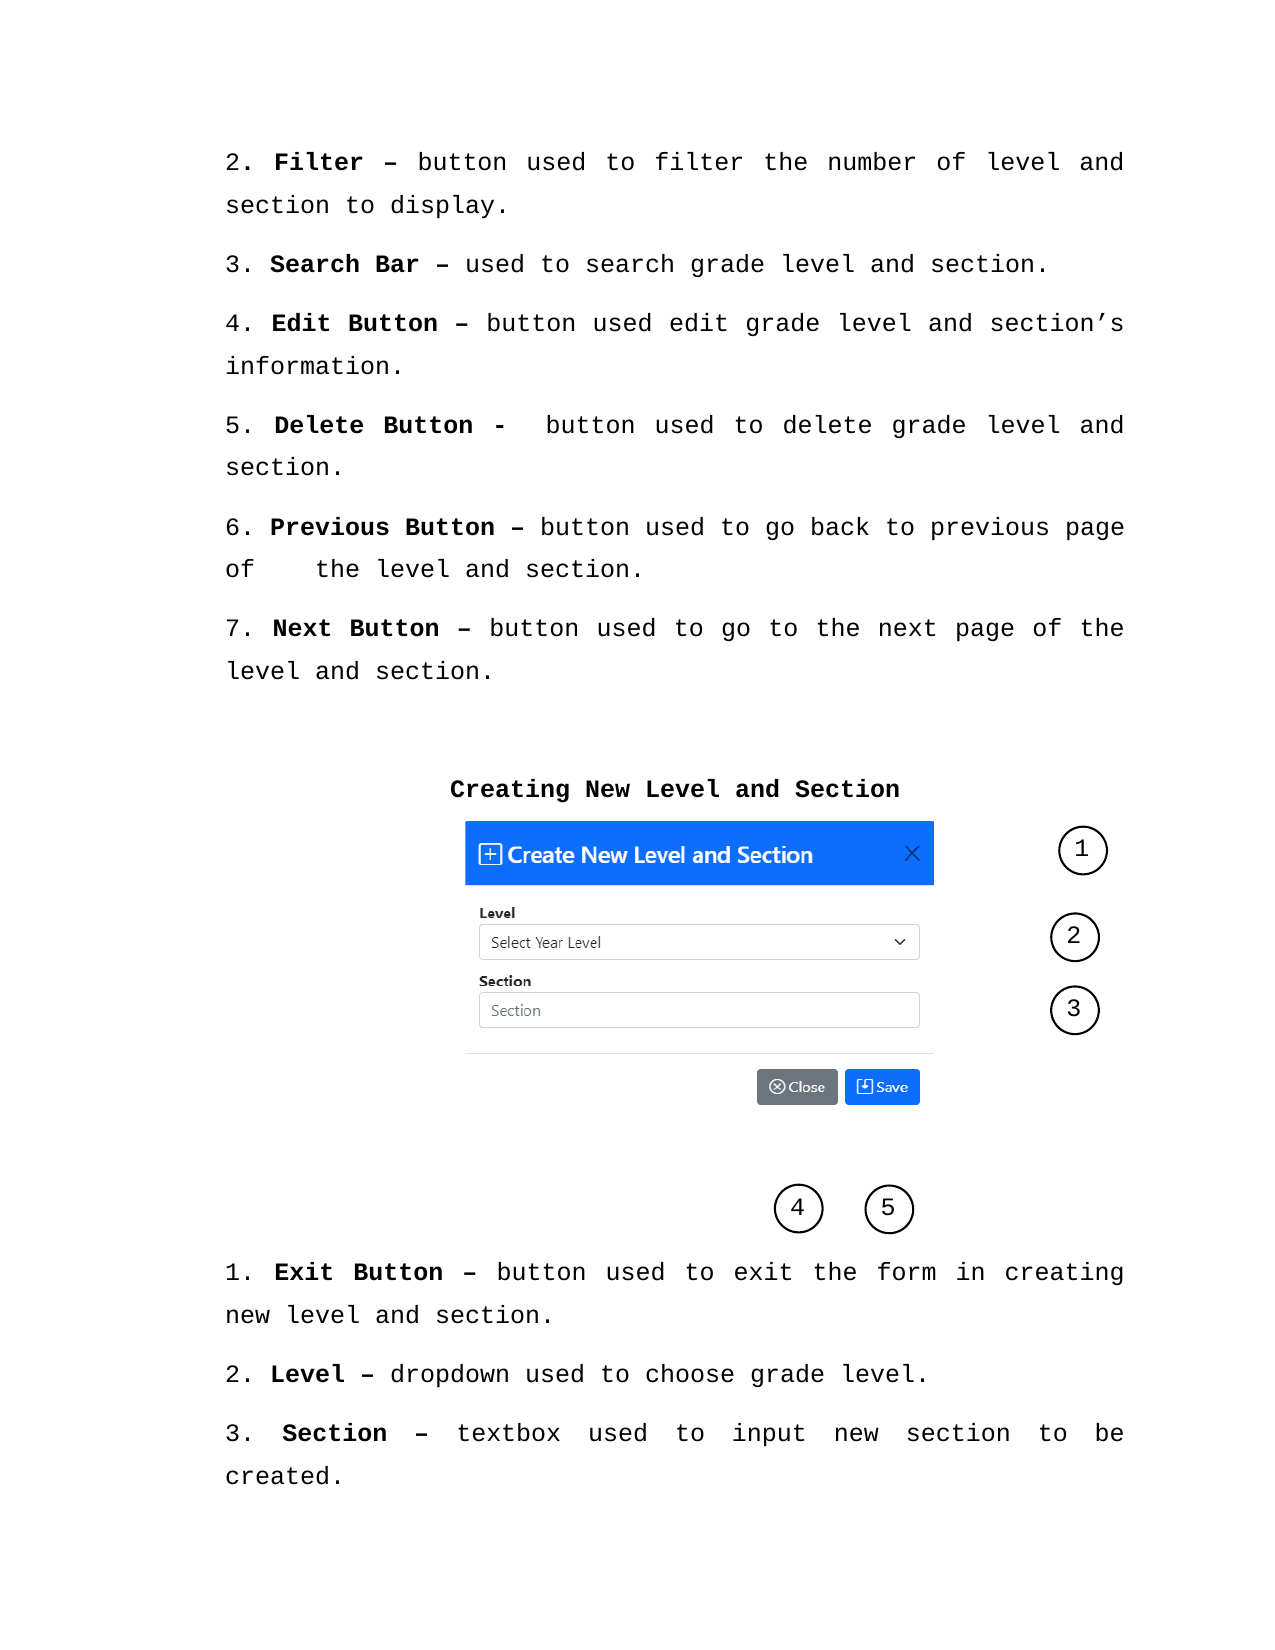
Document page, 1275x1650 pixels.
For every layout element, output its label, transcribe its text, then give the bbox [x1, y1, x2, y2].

text 3. Section – textbox used to input new section to be created. [225, 1421, 1125, 1492]
text 4. Edit Button – button used edit grade level and section’s information. [225, 311, 1125, 382]
text 5. Delete Button - button used to delete grade level and section. [225, 412, 1125, 483]
text 2. Filter – button used to filter the number of level and section to display. [225, 150, 1125, 221]
text 6. Previous Button – button used to go back to previous page of the level and section. [225, 514, 1125, 585]
text 3. Search Bar – used to search grade level and section. [225, 252, 1125, 280]
picture [465, 821, 934, 1111]
text 7. Next Button – button used to go to the next page of the level and section. [225, 616, 1125, 687]
text Creating New Level and Section [225, 777, 1125, 805]
text 1. Exit Button – button used to exit the form in creating new level and section. [225, 1260, 1125, 1331]
text 2. Level – dropdown used to choose grade level. [225, 1362, 1125, 1390]
